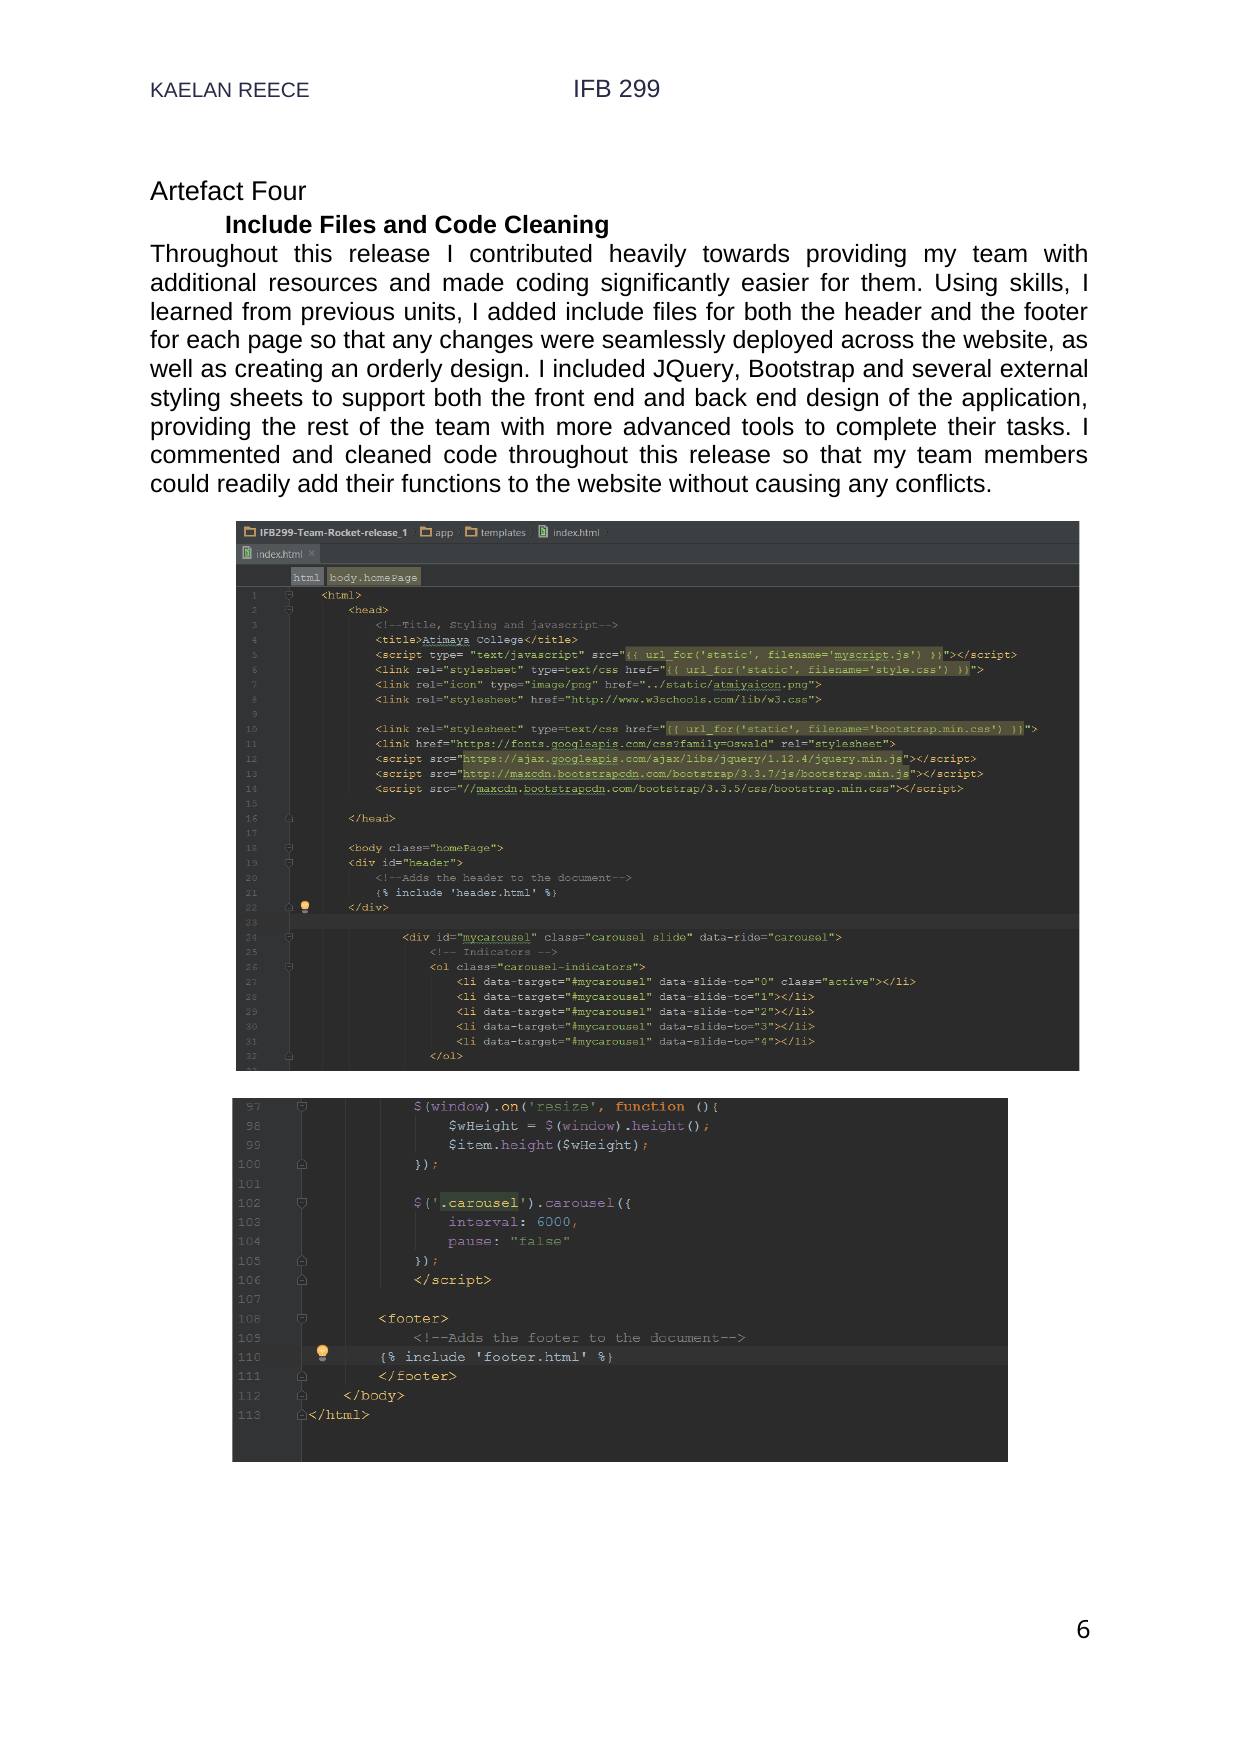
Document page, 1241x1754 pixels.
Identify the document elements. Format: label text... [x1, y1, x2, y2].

picture [232, 1098, 1008, 1462]
text Throughout this release I contributed heavily towards providing my team with additional resources and made coding significantly easier for them. Using skills, I learned from previous units, I added include files for both the header and the footer for each page so that any changes were seamlessly deployed across the website, as well as creating an orderly design. I included JQuery, Bootstrap and several external styling sheets to support both the front end and back end design of the application, providing the rest of the team with more advanced tools to complete their tasks. I commented and cleaned code throughout this release so that my team members could readily add their functions to the website without causing any conflicts. [150, 239, 1090, 498]
subtitle Artefact Four [150, 175, 1090, 206]
subtitle Include Files and Code Cleaning [150, 210, 1090, 239]
picture [236, 521, 1080, 1071]
